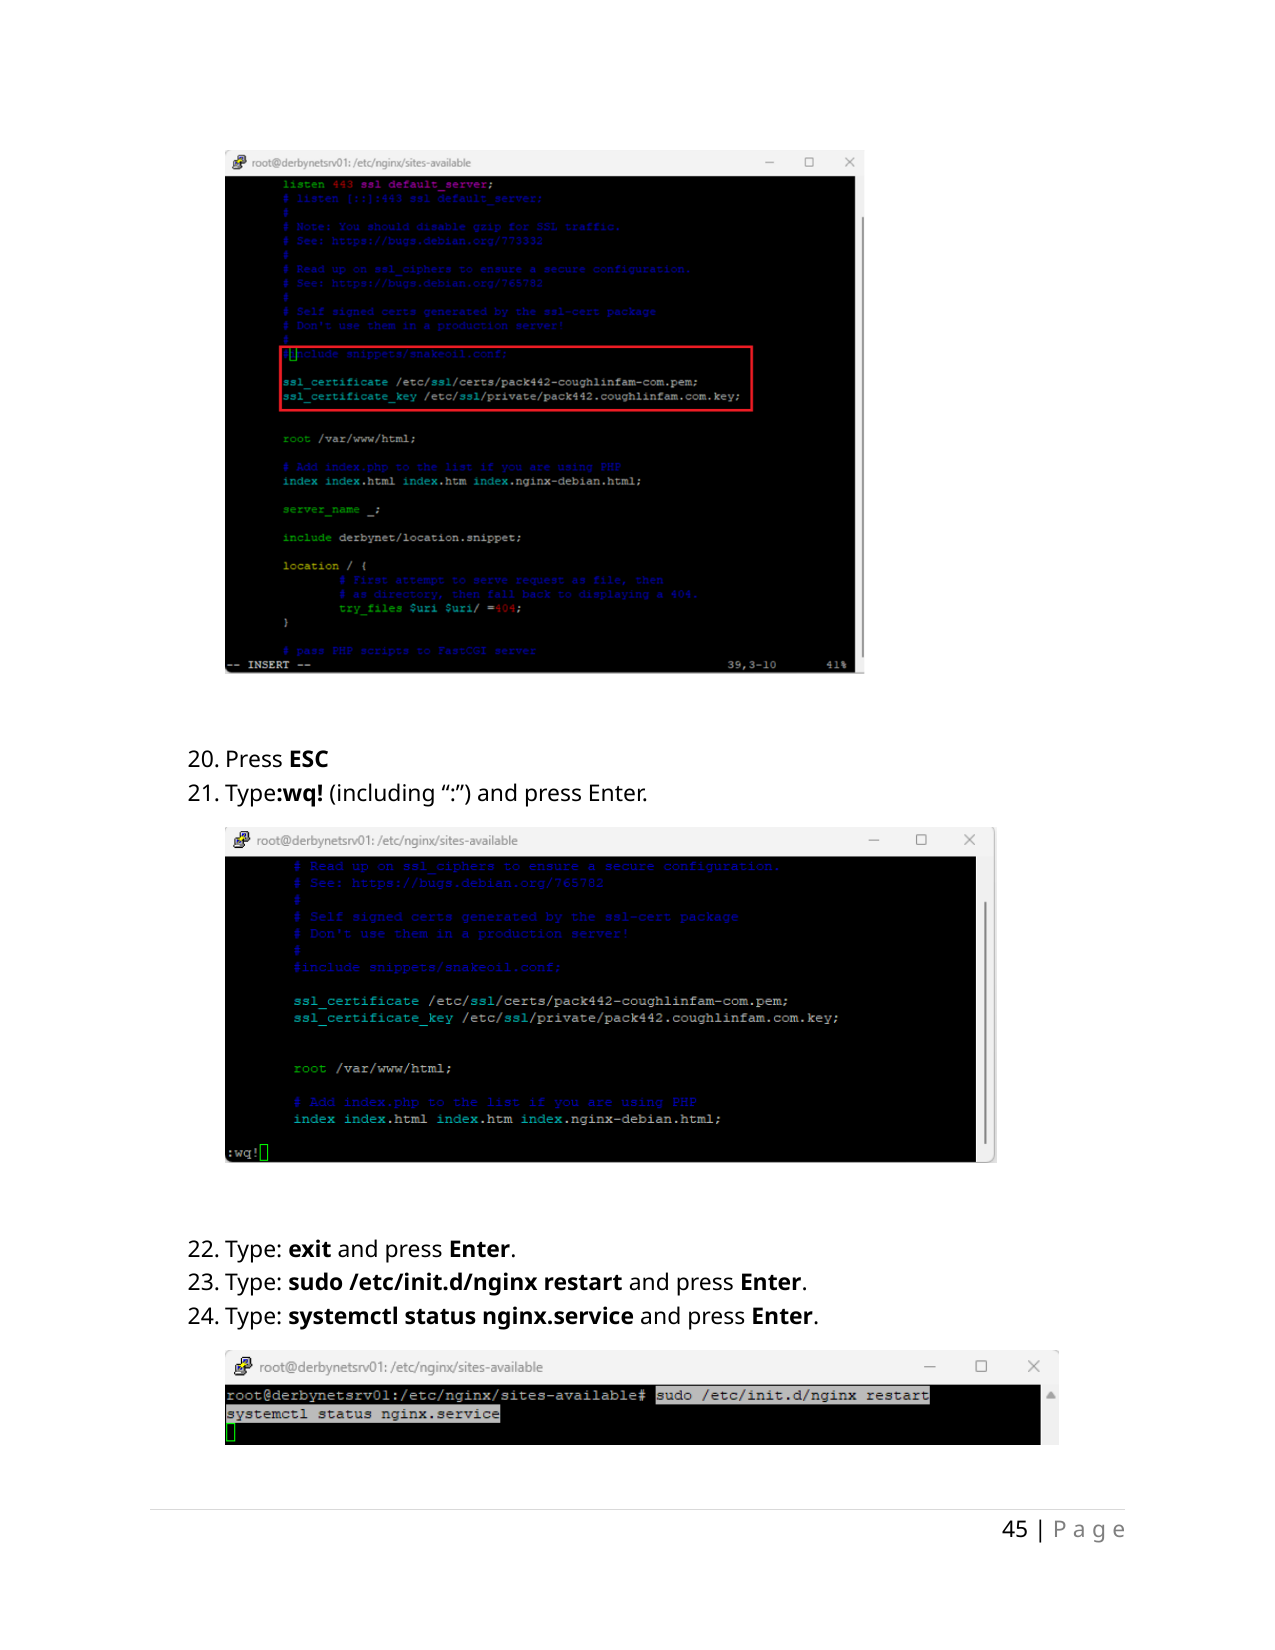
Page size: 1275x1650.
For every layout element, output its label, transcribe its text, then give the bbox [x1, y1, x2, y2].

list Press ESC [187, 743, 1125, 775]
picture [225, 150, 865, 674]
picture [225, 1350, 1059, 1445]
list Type: sudo /etc/init.d/nginx restart and press Enter. [187, 1266, 1125, 1298]
list Type:wq! (including “:”) and press Enter. [187, 777, 1125, 808]
list Type: systemctl status nginx.service and press Enter. [187, 1300, 1125, 1331]
list Type: exit and press Enter. [187, 1233, 1125, 1264]
picture [225, 827, 997, 1163]
